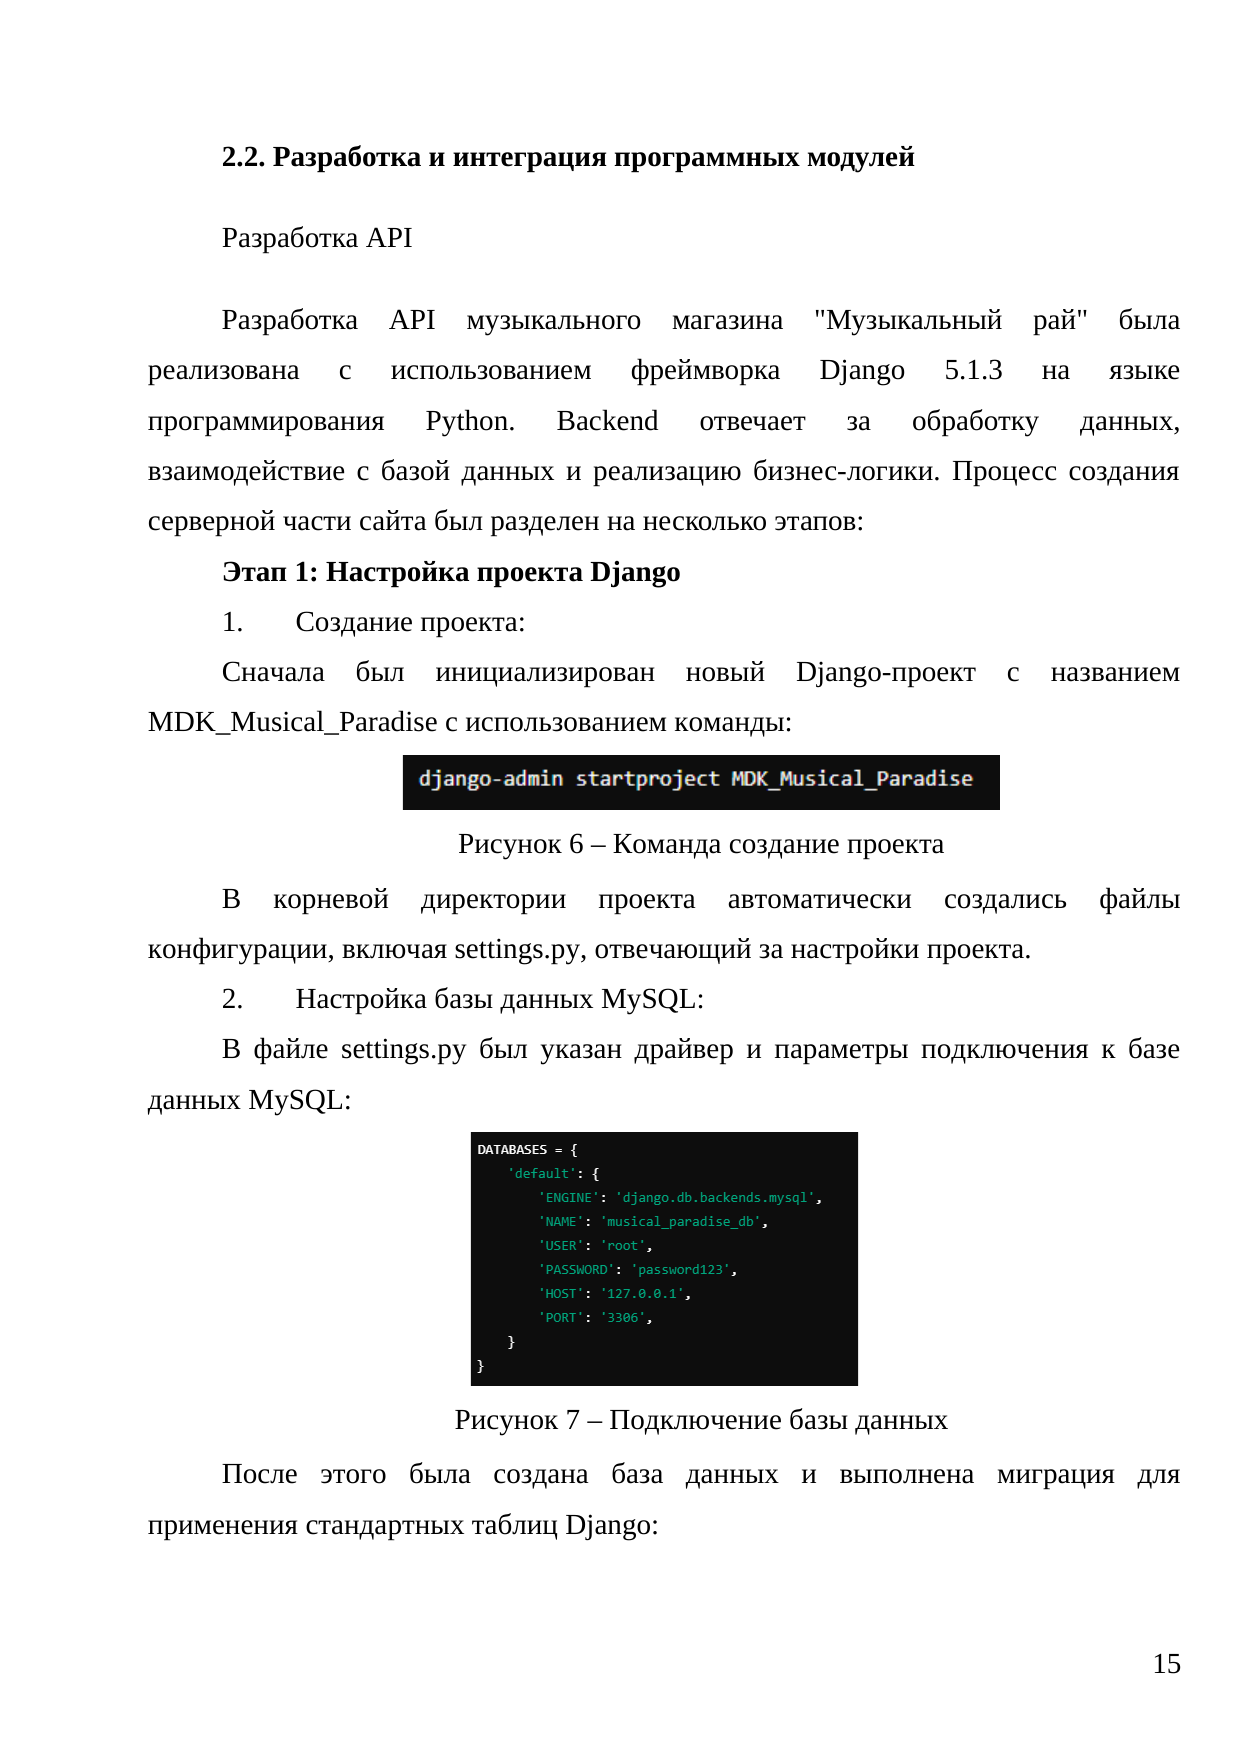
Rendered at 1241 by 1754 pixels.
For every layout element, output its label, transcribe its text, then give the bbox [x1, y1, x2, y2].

picture [402, 755, 1000, 810]
subtitle 2.2. Разработка и интеграция программных модулей [148, 139, 1181, 172]
picture [470, 1132, 859, 1386]
text Разработка API [148, 221, 1181, 254]
list После этого была создана база данных и выполнена миграция для применения стандартных таблиц Django: [148, 1456, 1181, 1540]
text Разработка API музыкального магазина "Музыкальный рай" была реализована с использованием фреймворка Django 5.1.3 на языке программирования Python. Backend отвечает за обработку данных, взаимодействие с базой данных и реализацию бизнес-логики. Процесс создания серверной части сайта был разделен на несколько этапов: [148, 302, 1181, 537]
text Этап 1: Настройка проекта Django [148, 554, 1181, 587]
list Настройка базы данных MySQL: [148, 981, 1181, 1015]
text Сначала был инициализирован новый Django-проект с названием MDK_Musical_Paradise с использованием команды: [148, 654, 1181, 738]
list Создание проекта: [148, 604, 1181, 637]
text Рисунок 7 – Подключение базы данных [148, 1402, 1181, 1436]
text В корневой директории проекта автоматически создались файлы конфигурации, включая settings.py, отвечающий за настройки проекта. [148, 881, 1181, 964]
text Рисунок 6 – Команда создание проекта [148, 826, 1181, 860]
text В файле settings.py был указан драйвер и параметры подключения к базе данных MySQL: [148, 1032, 1181, 1116]
